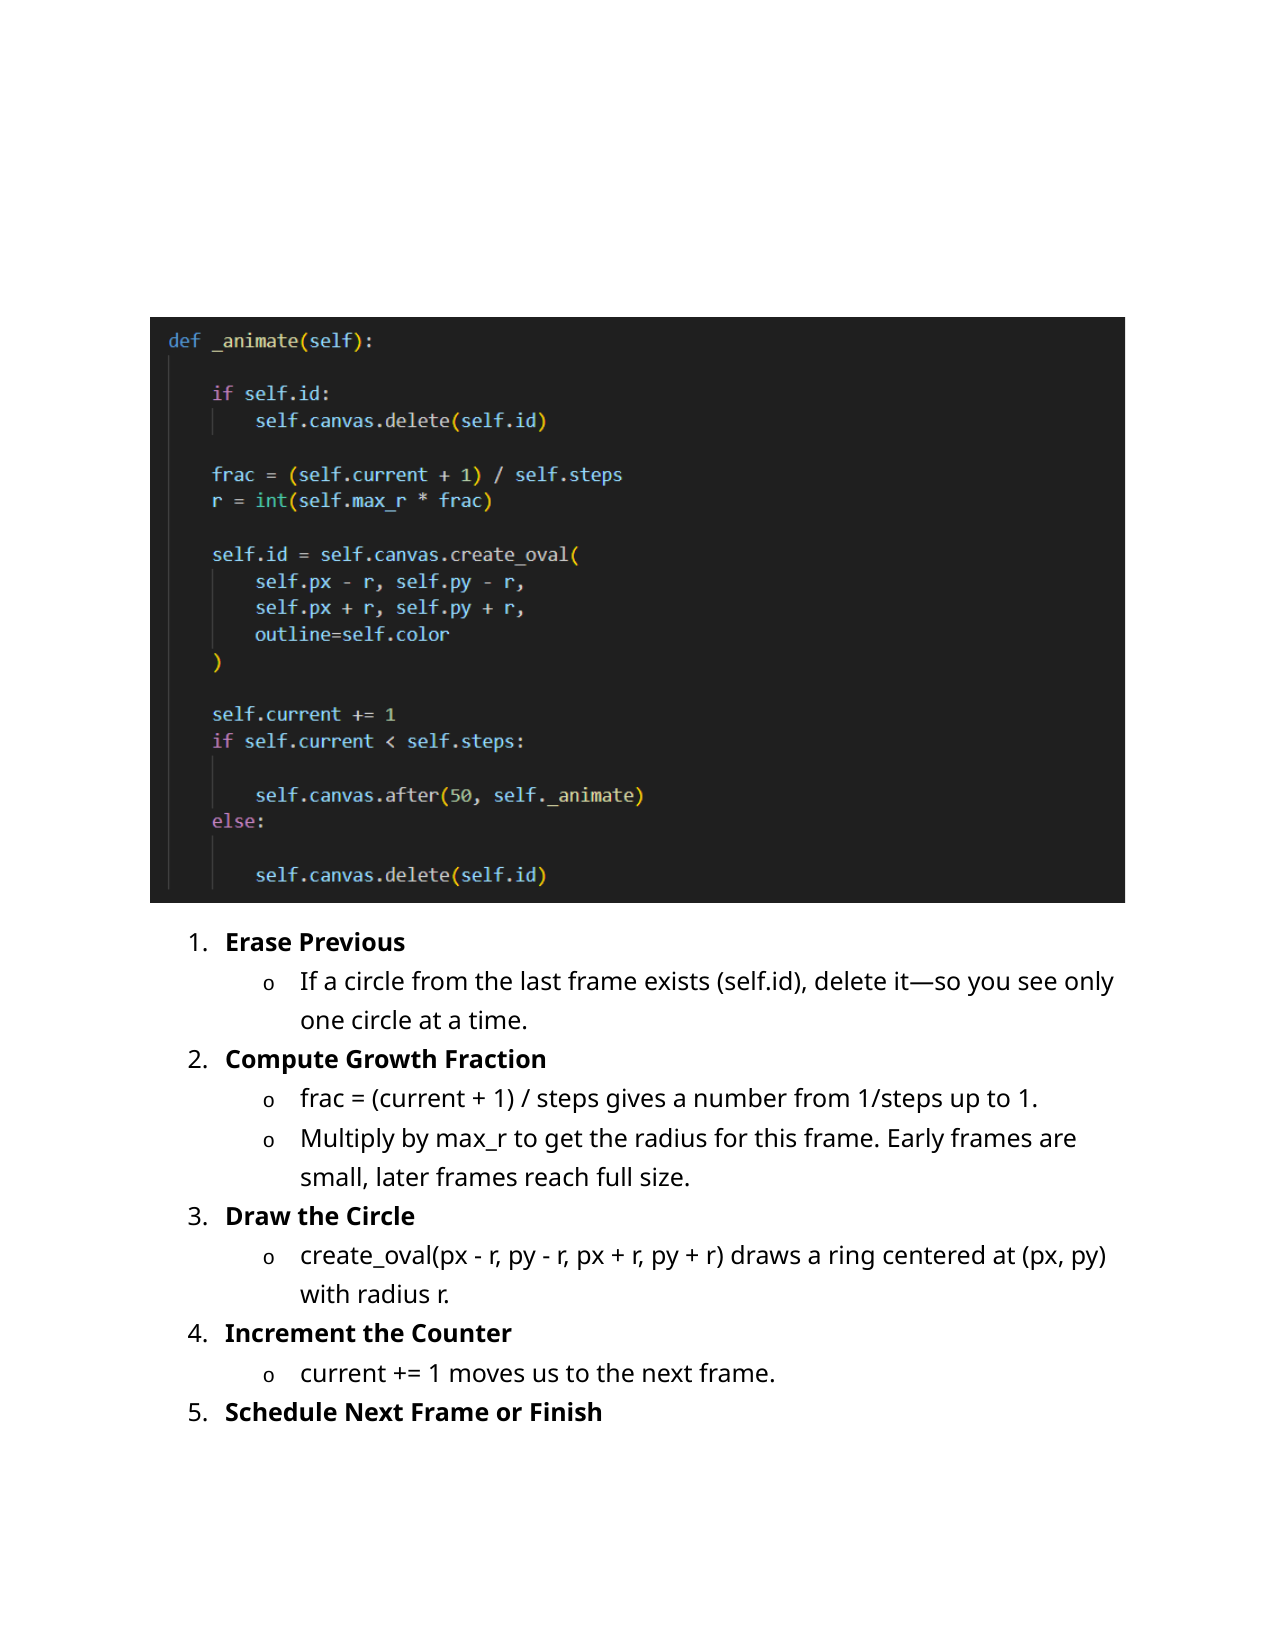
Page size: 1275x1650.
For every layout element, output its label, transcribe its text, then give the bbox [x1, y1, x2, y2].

list If a circle from the last frame exists (self.id), delete it—so you see only one circle at a time. [262, 964, 1125, 1037]
list Compute Growth Fraction [187, 1042, 1125, 1076]
list Erase Previous [187, 924, 1125, 958]
list frac = (current + 1) / steps gives a number from 1/steps up to 1. [262, 1081, 1125, 1115]
list create_oval(px - r, py - r, px + r, py + r) draws a ring centered at (px, py) with radius r. [262, 1238, 1125, 1311]
list Increment the Counter [187, 1316, 1125, 1350]
list Multiply by max_r to get the radius for this frame. Early frames are small, later frames reach full size. [262, 1120, 1125, 1193]
list Draw the Circle [187, 1199, 1125, 1233]
picture [150, 317, 1125, 903]
list Schedule Next Frame or Finish [187, 1394, 1125, 1428]
list current += 1 moves us to the next frame. [262, 1355, 1125, 1389]
